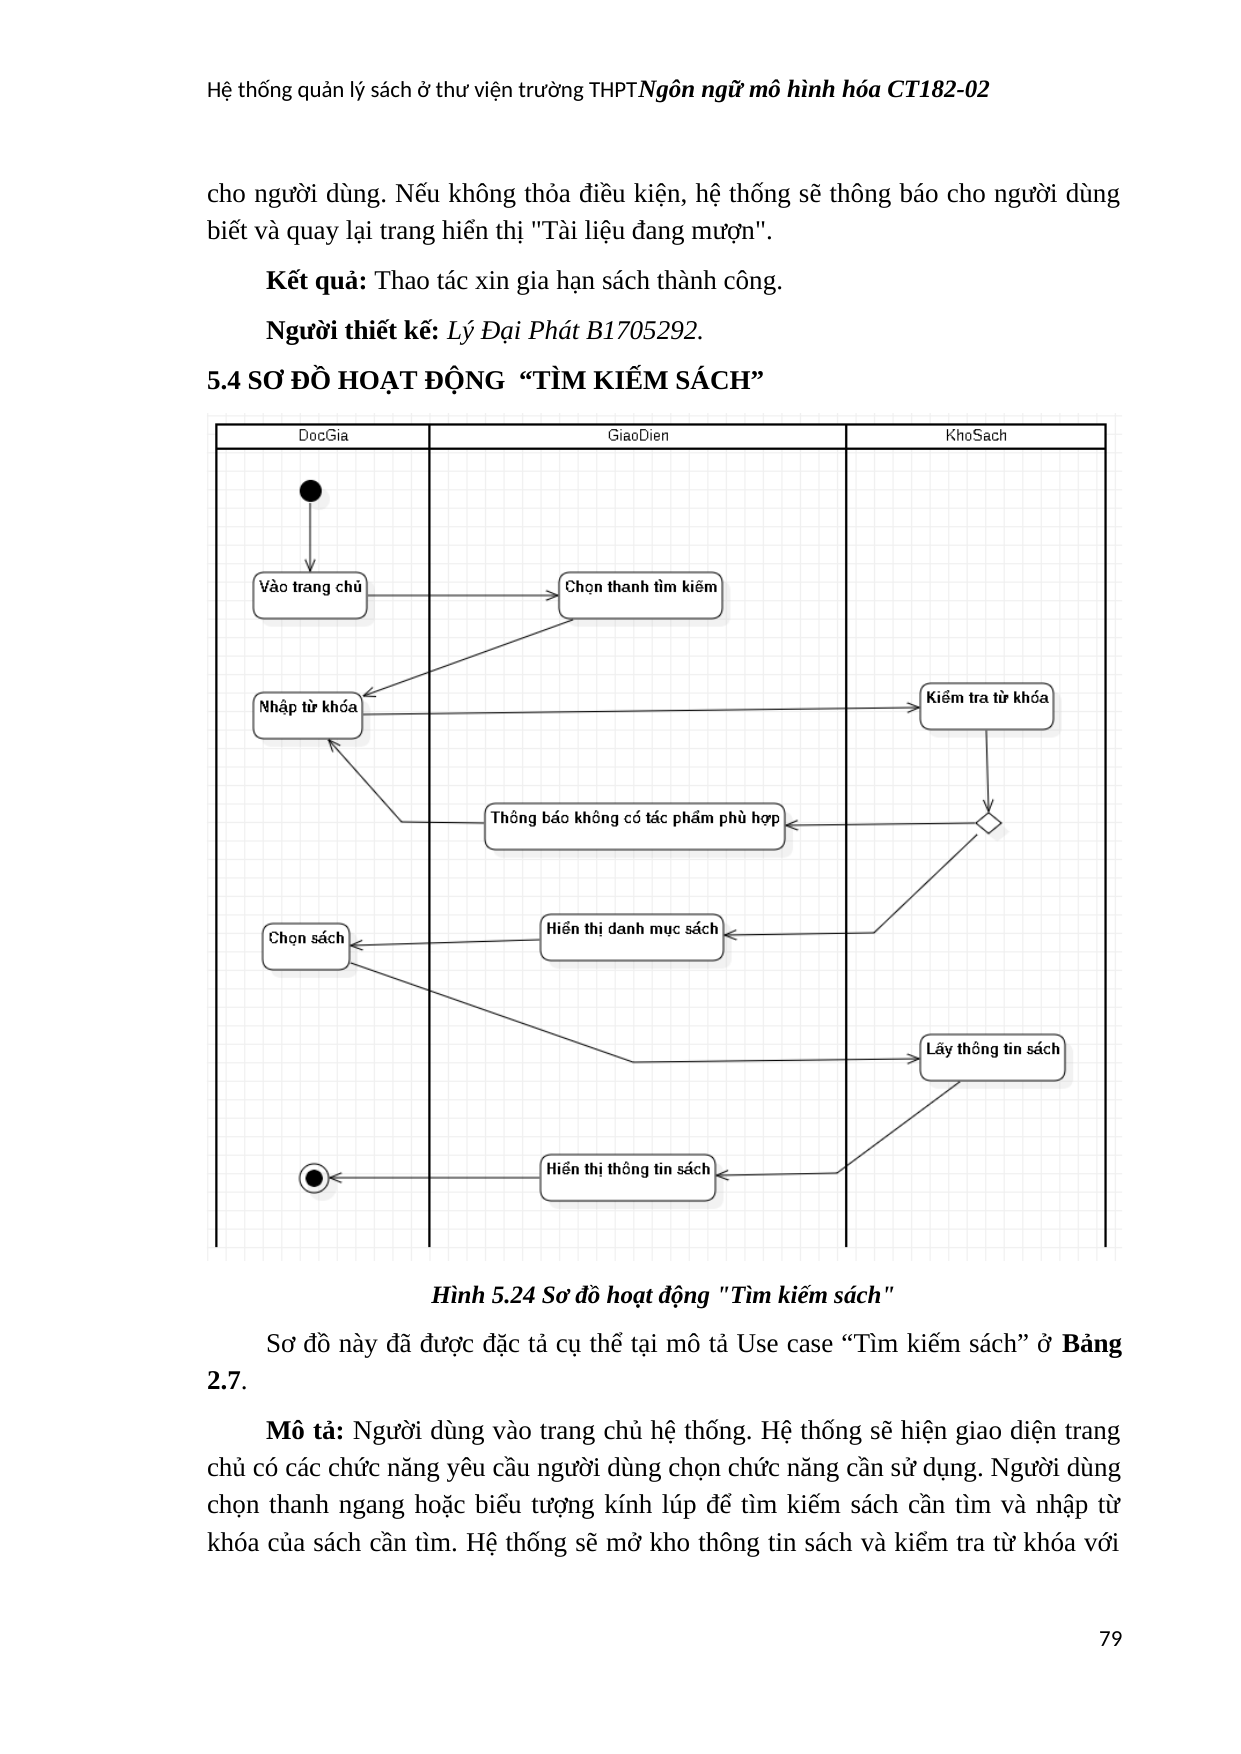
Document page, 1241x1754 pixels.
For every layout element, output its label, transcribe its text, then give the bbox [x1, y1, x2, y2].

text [207, 177, 1122, 246]
text Người thiết kế: Lý Đại Phát B1705292. [207, 314, 1122, 345]
subtitle SƠ ĐỒ HOẠT ĐỘNG “TÌM KIẾM SÁCH” [207, 364, 1122, 395]
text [207, 1414, 1122, 1557]
picture [206, 413, 1123, 1261]
text Sơ đồ này đã được đặc tả cụ thể tại mô tả Use case “Tìm kiếm sách” ở Bảng 2.7. [207, 1327, 1122, 1395]
text Kết quả: Thao tác xin gia hạn sách thành công. [207, 264, 1122, 295]
